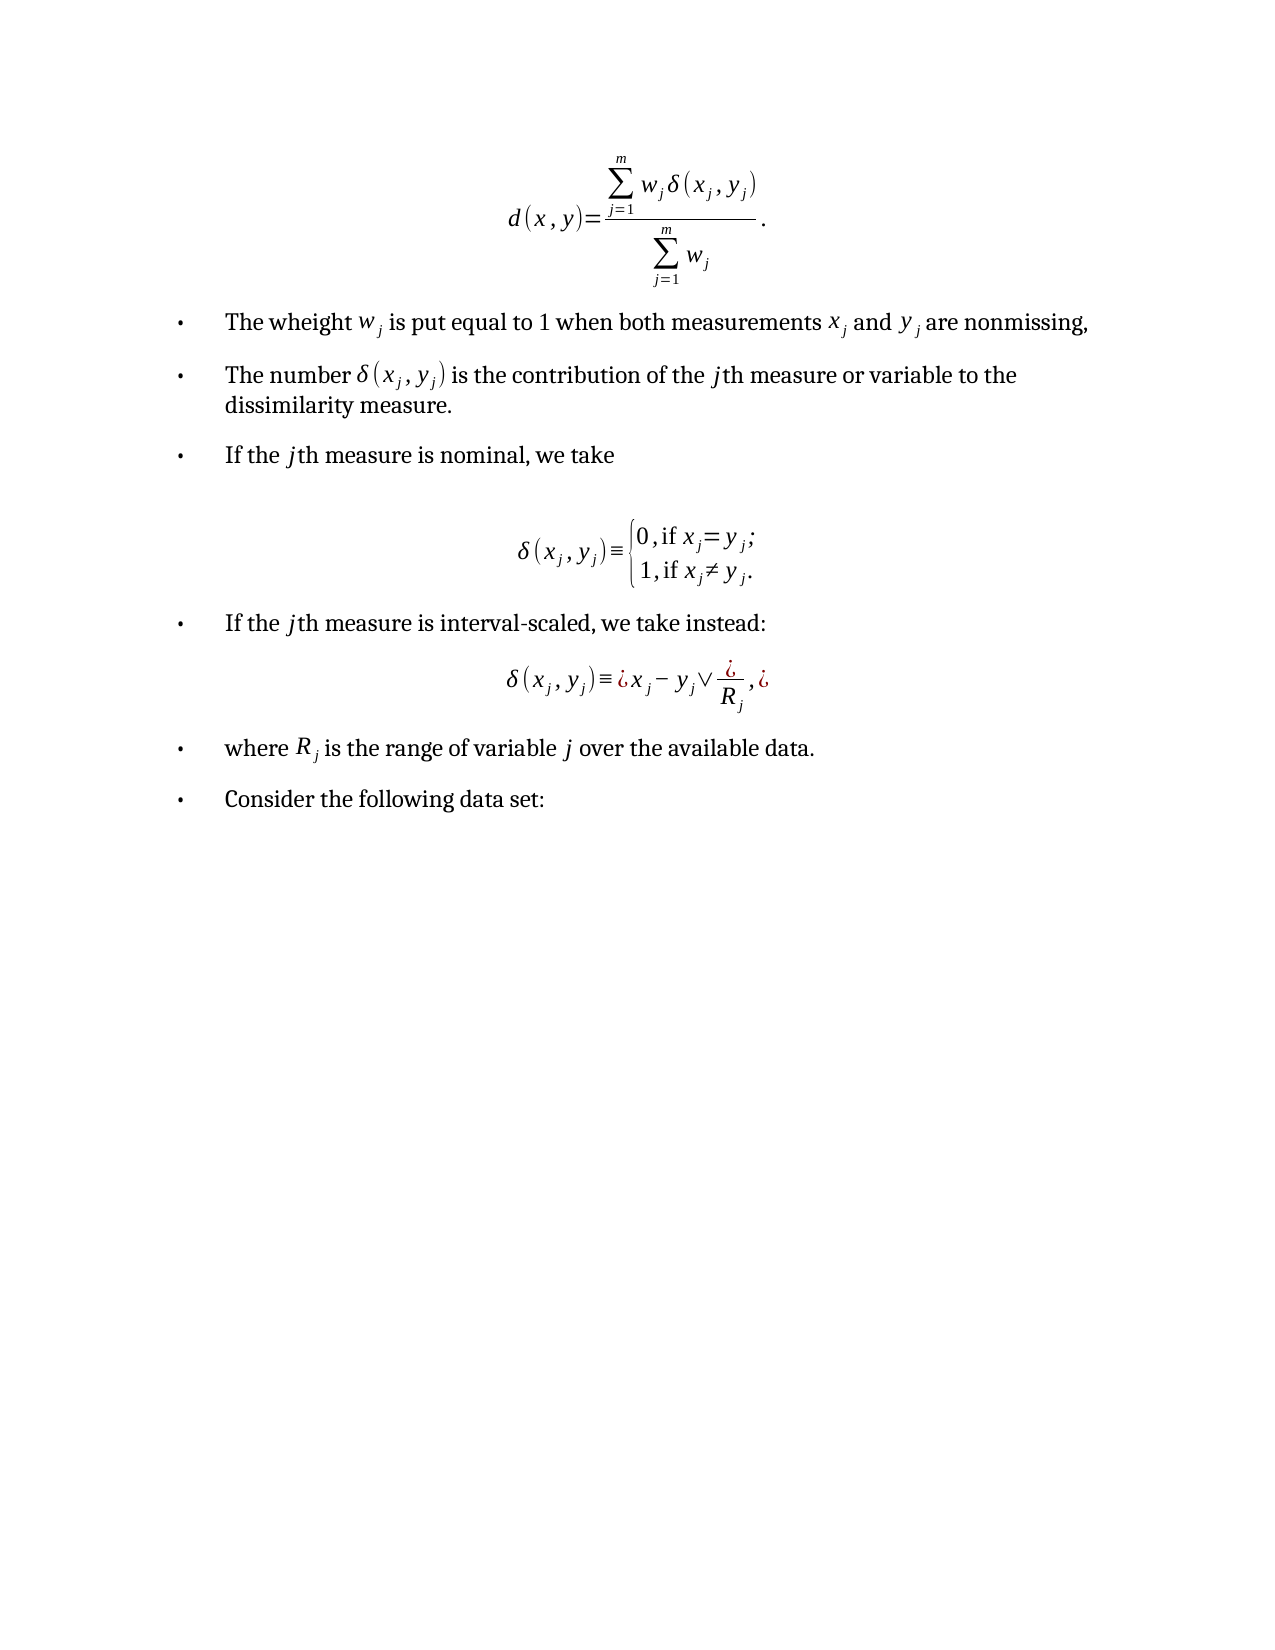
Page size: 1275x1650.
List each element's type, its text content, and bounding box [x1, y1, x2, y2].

list The wheight is put equal to when both measurements and are nonmissing, [175, 307, 1125, 338]
list Consider the following data set: [175, 785, 1125, 813]
list The number is the contribution of the th measure or variable to the dissimilarity measure. [175, 359, 1125, 420]
list If the th measure is nominal, we take [175, 441, 1125, 498]
list If the th measure is interval-scaled, we take instead: [175, 609, 1125, 638]
list where is the range of variable over the available data. [175, 732, 1125, 764]
